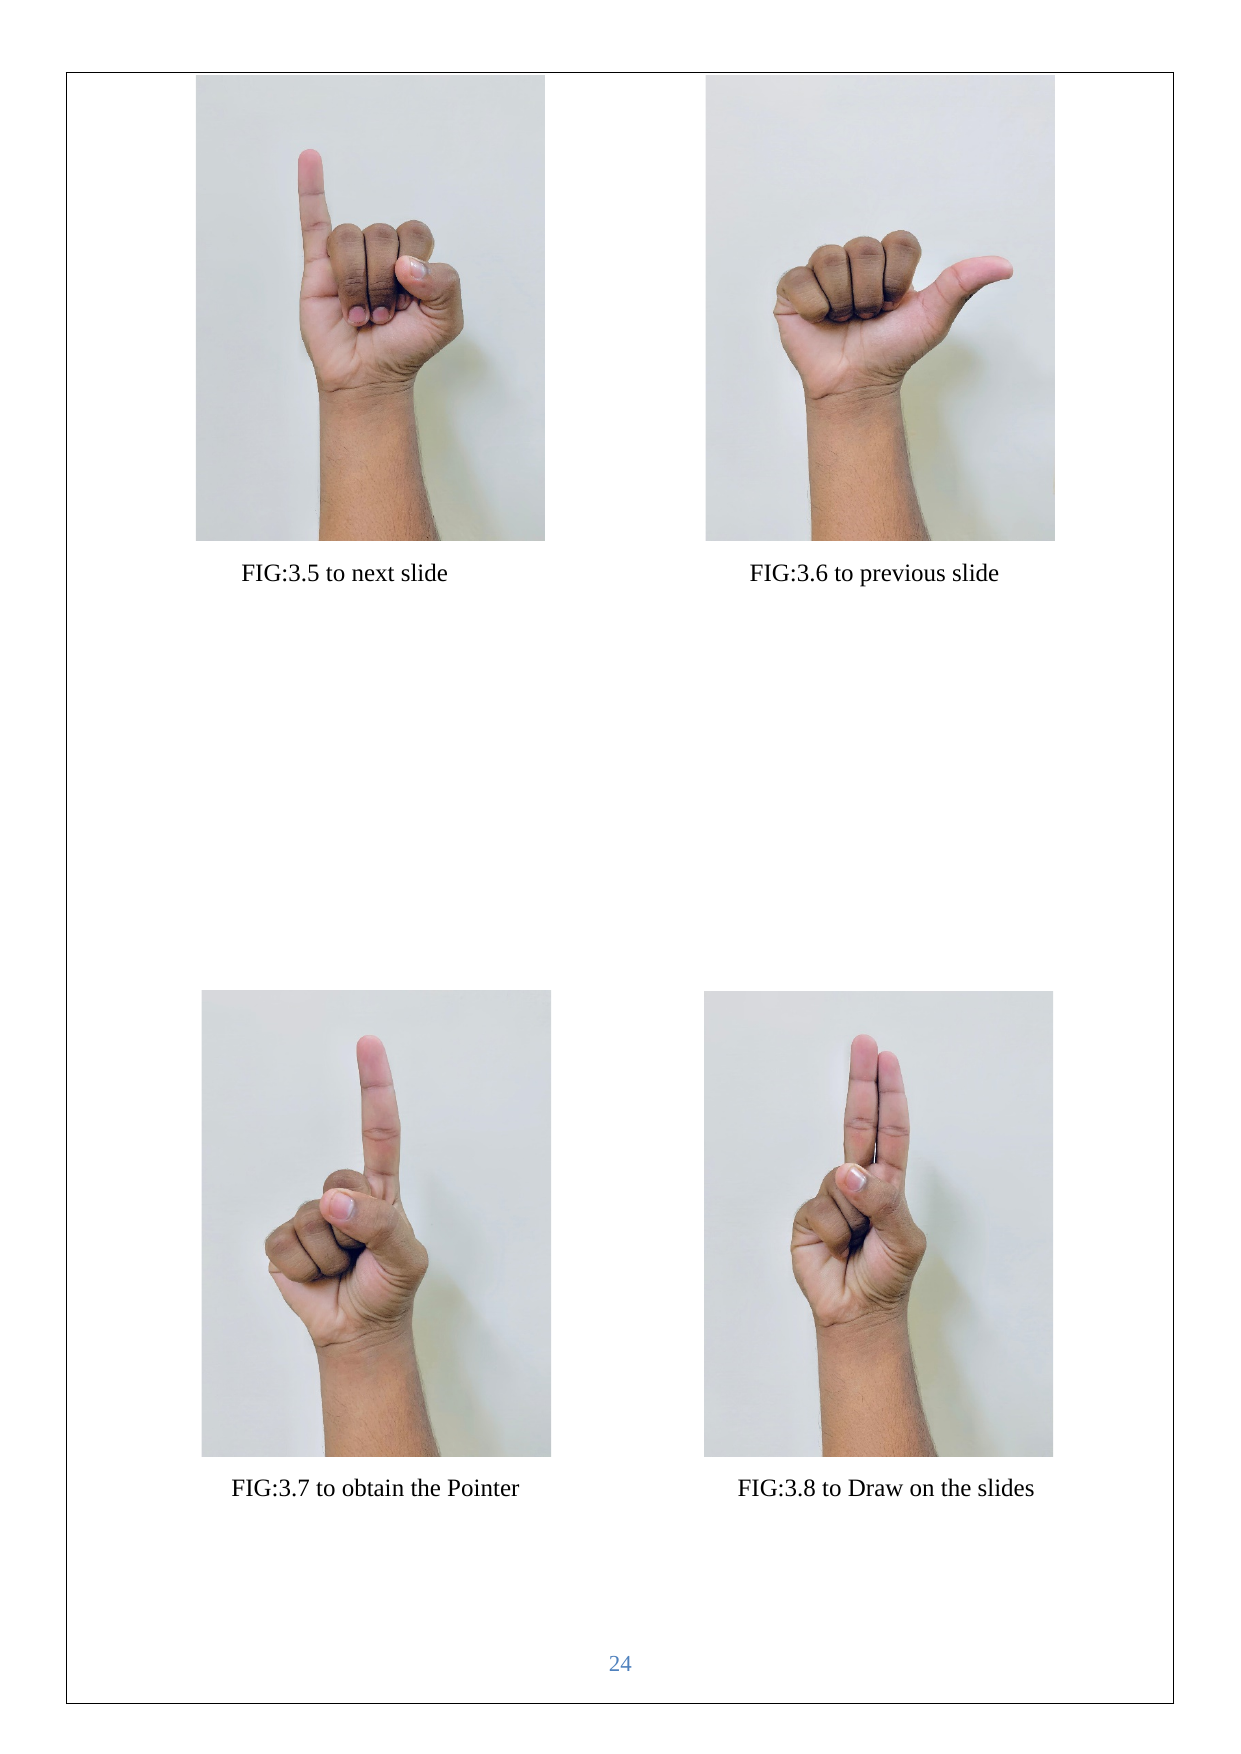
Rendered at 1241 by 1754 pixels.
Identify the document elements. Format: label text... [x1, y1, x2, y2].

picture [704, 991, 1054, 1457]
picture [195, 75, 545, 541]
picture [705, 75, 1055, 541]
picture [201, 990, 552, 1457]
text FIG:3.7 to obtain the Pointer FIG:3.8 to Draw on the slides [150, 1473, 1165, 1502]
text FIG:3.5 to next slide FIG:3.6 to previous slide [75, 558, 1165, 586]
